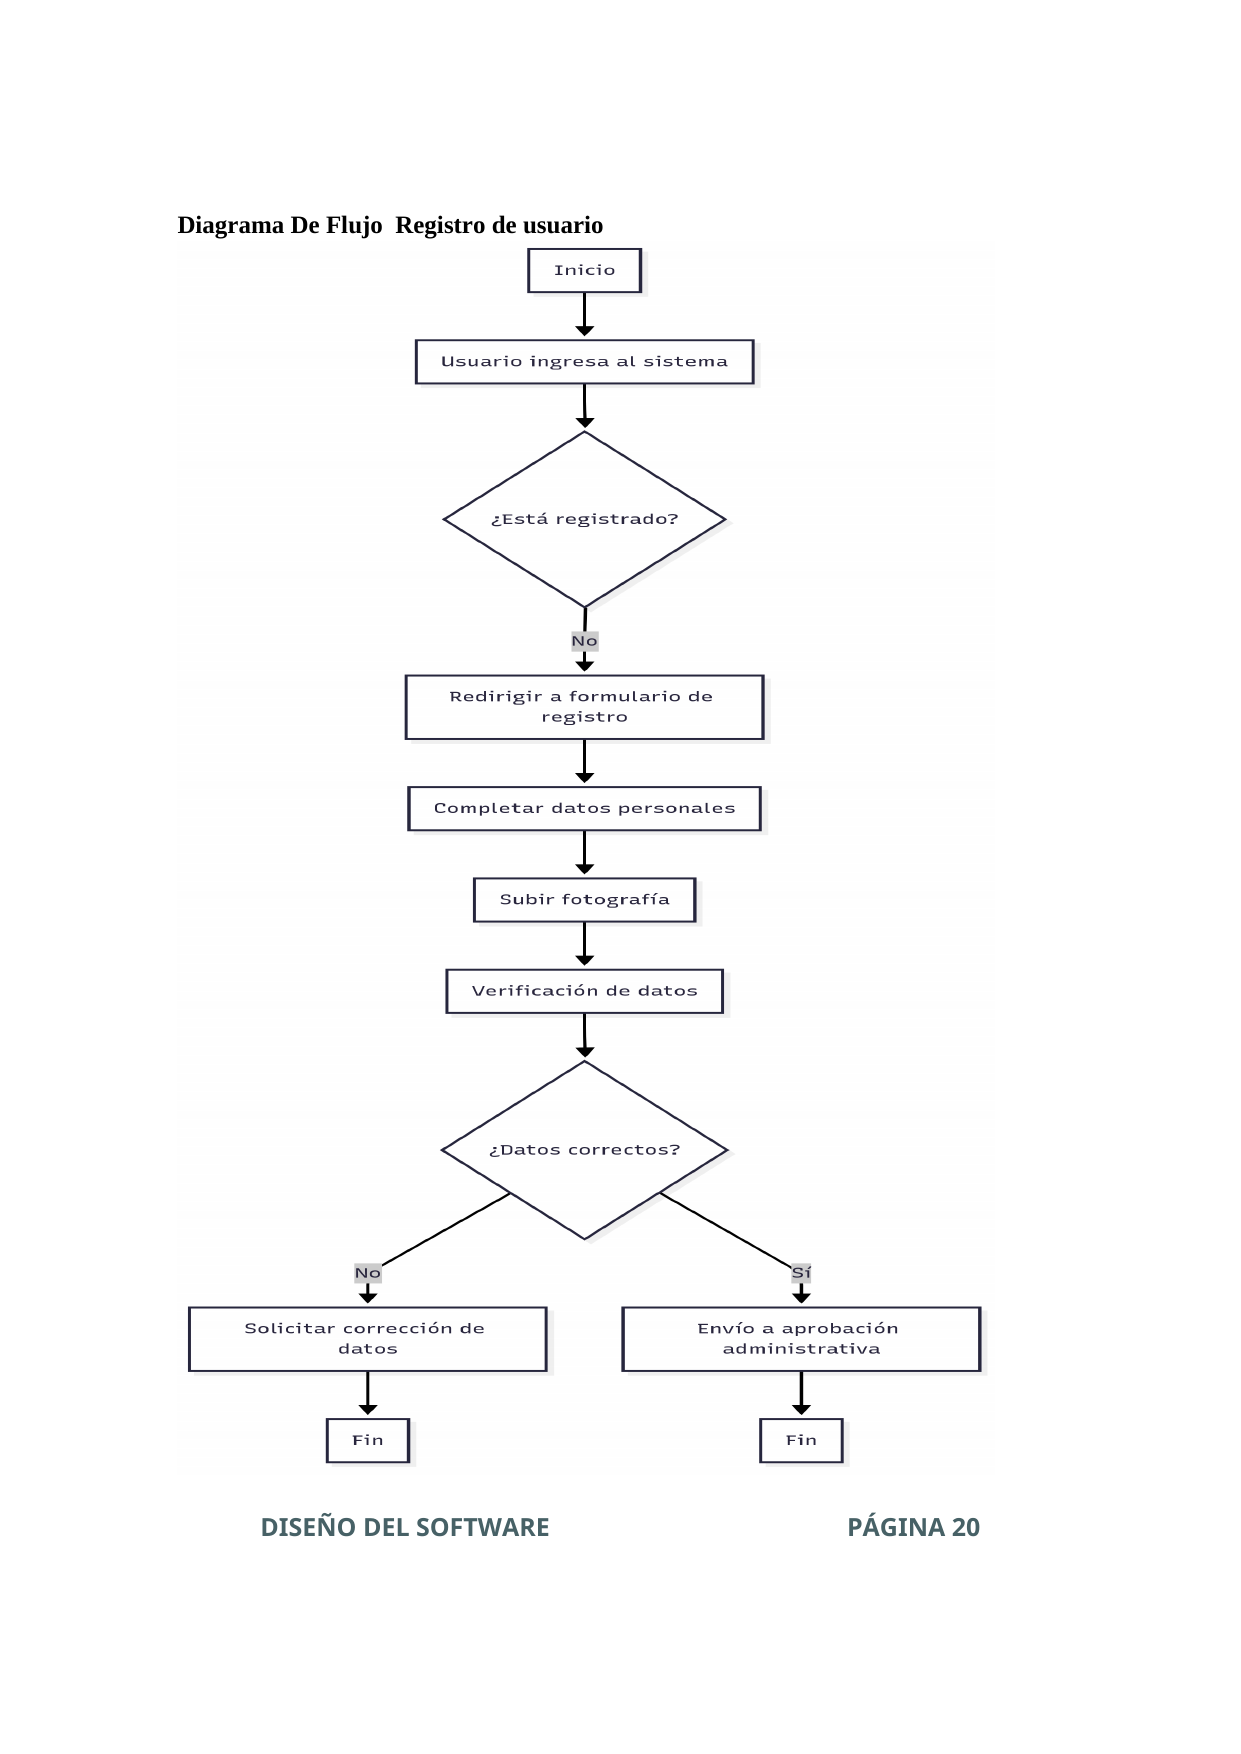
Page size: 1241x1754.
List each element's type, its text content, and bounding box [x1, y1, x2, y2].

picture [177, 241, 995, 1476]
